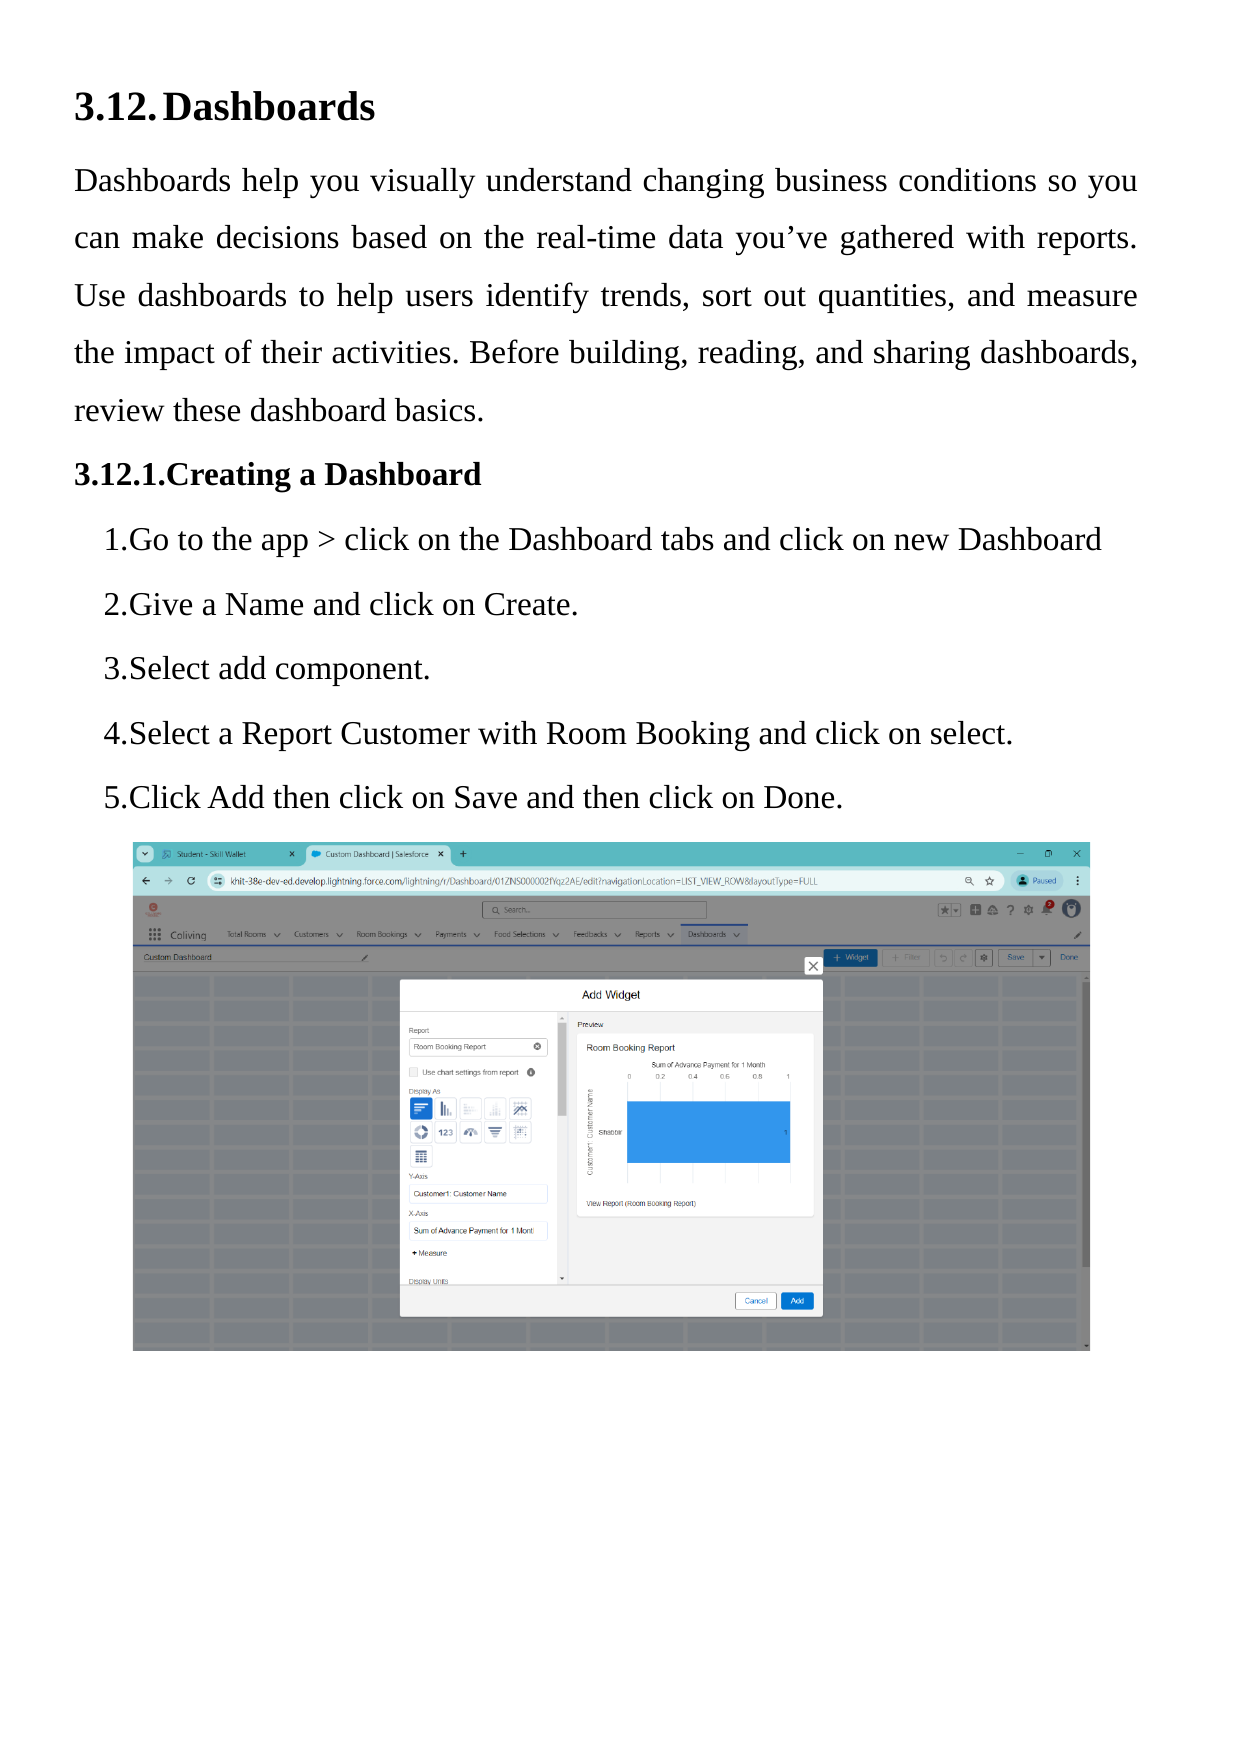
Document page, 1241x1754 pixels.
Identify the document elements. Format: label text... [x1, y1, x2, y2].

picture [132, 842, 1091, 1351]
list Select a Report Customer with Room Booking and click on select. [103, 713, 1139, 751]
list Click Add then click on Save and then click on Done. [103, 777, 1139, 816]
list Go to the app > click on the Dashboard tabs and click on new Dashboard [103, 519, 1139, 557]
list Creating a Dashboard [74, 454, 1139, 493]
list Select add component. [103, 648, 1139, 687]
list Dashboards [74, 81, 1139, 129]
text Dashboards help you visually understand changing business conditions so you can make decisions based on the real-time data you’ve gathered with reports. Use dashboards to help users identify trends, sort out quantities, and measure the impact of their activities. Before building, reading, and sharing dashboards, review these dashboard basics. [74, 160, 1139, 428]
list Give a Name and click on Create. [103, 584, 1139, 622]
